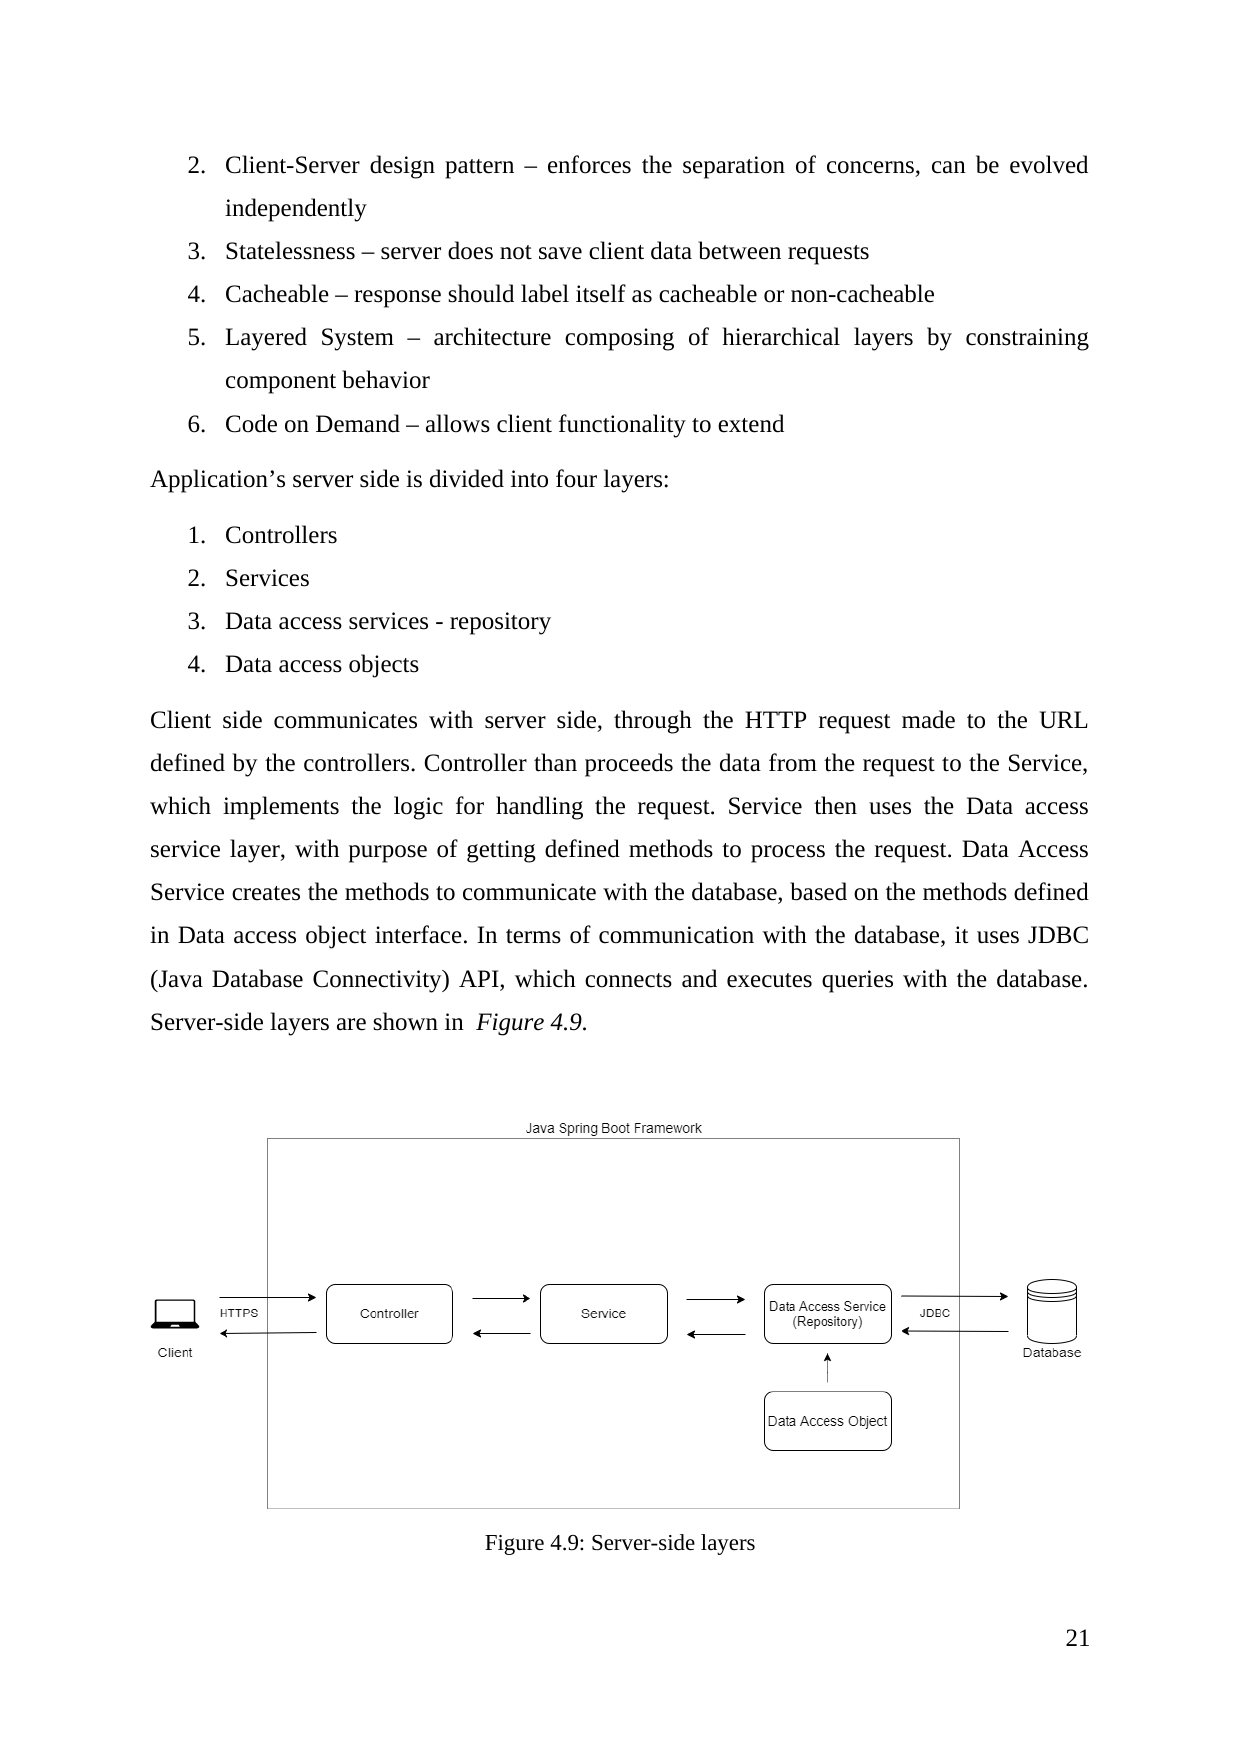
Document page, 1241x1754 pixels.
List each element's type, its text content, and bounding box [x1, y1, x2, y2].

list Cacheable – response should label itself as cacheable or non-cacheable [187, 279, 1090, 308]
picture [150, 1118, 1091, 1509]
list Controllers [187, 520, 1090, 549]
list Client-Server design pattern – enforces the separation of concerns, can be evolved independently [187, 150, 1090, 222]
list Code on Demand – allows client functionality to extend [187, 409, 1090, 437]
list Layered System – architecture composing of hierarchical layers by constraining component behavior [187, 322, 1090, 394]
list Services [187, 563, 1090, 592]
text Application’s server side is divided into four layers: [150, 464, 1090, 493]
list Data access services - repository [187, 606, 1090, 635]
list Statelessness – server does not save client data between requests [187, 236, 1090, 265]
list Data access objects [187, 649, 1090, 678]
